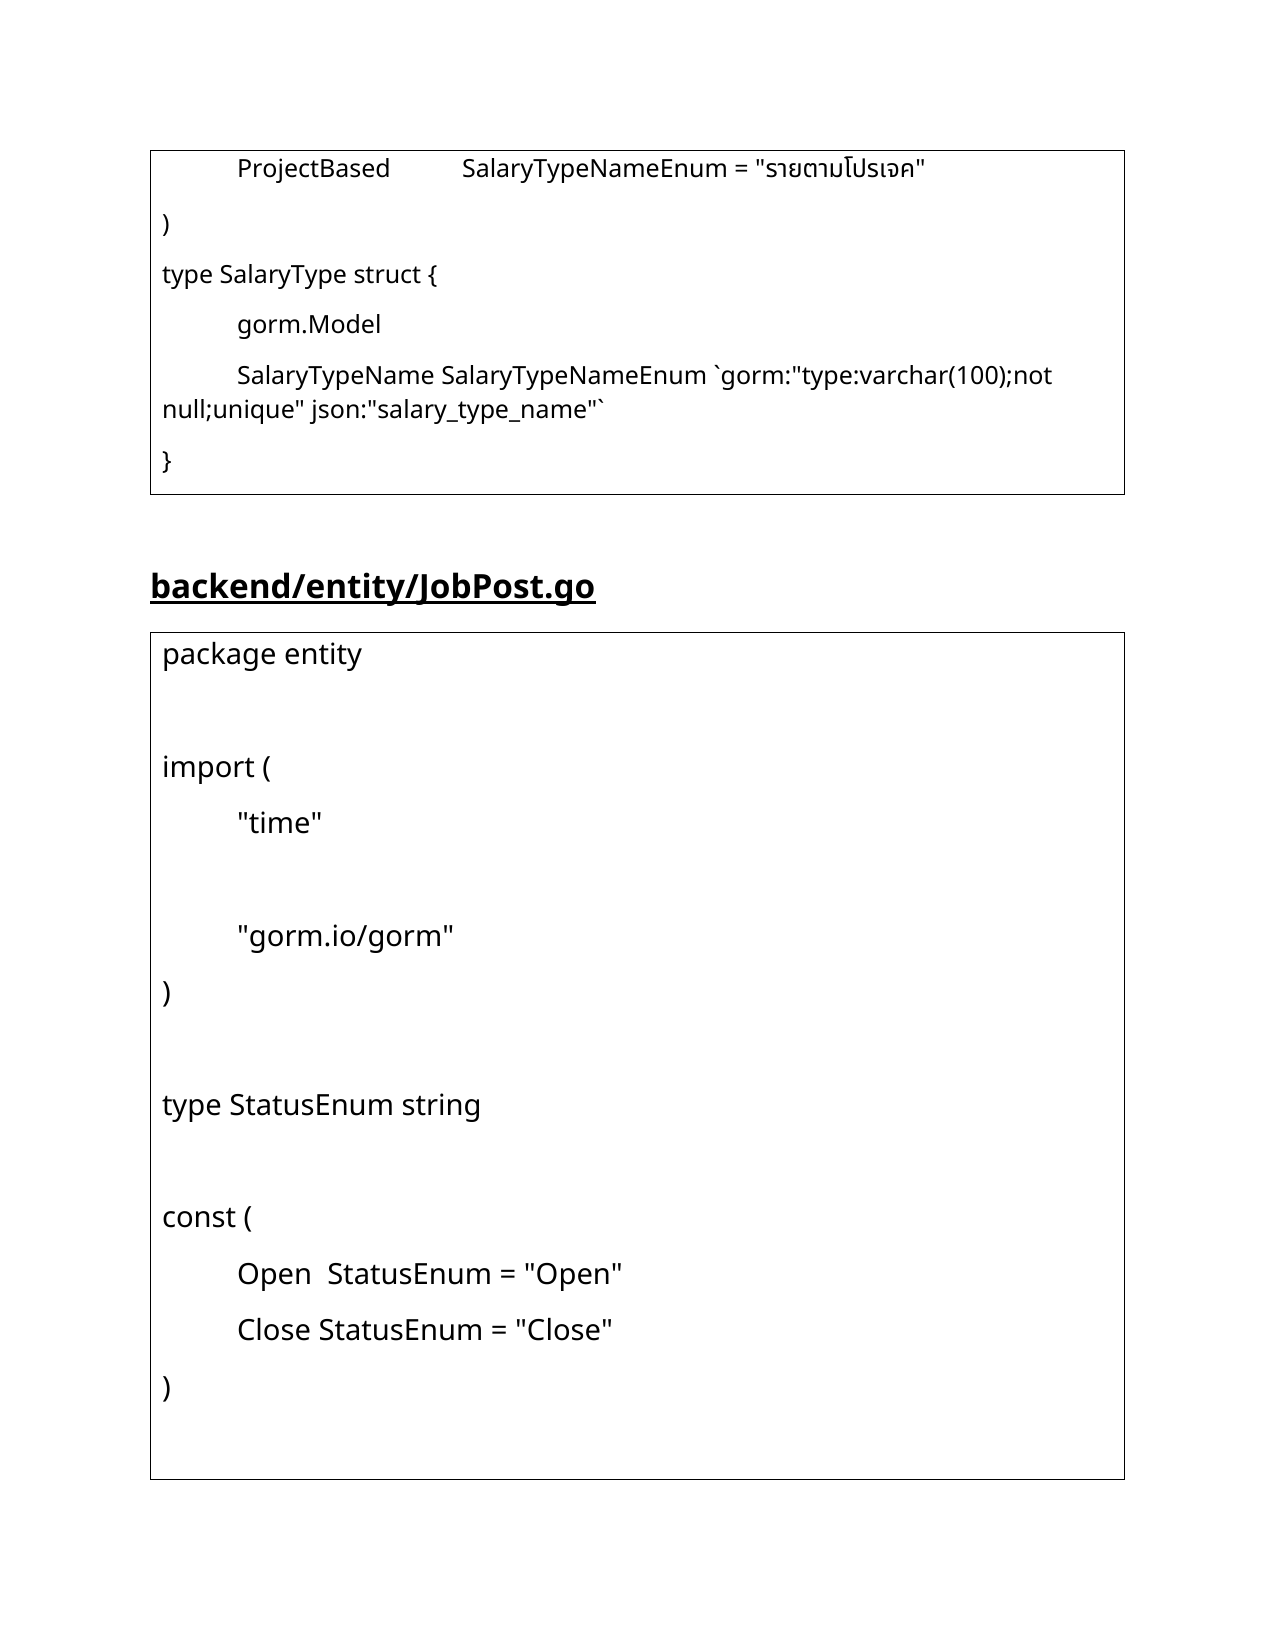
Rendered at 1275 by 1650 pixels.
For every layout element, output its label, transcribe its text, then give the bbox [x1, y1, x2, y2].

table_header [151, 151, 1124, 493]
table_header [151, 633, 1124, 1478]
text backend/entity/JobPost.go [150, 563, 1125, 609]
